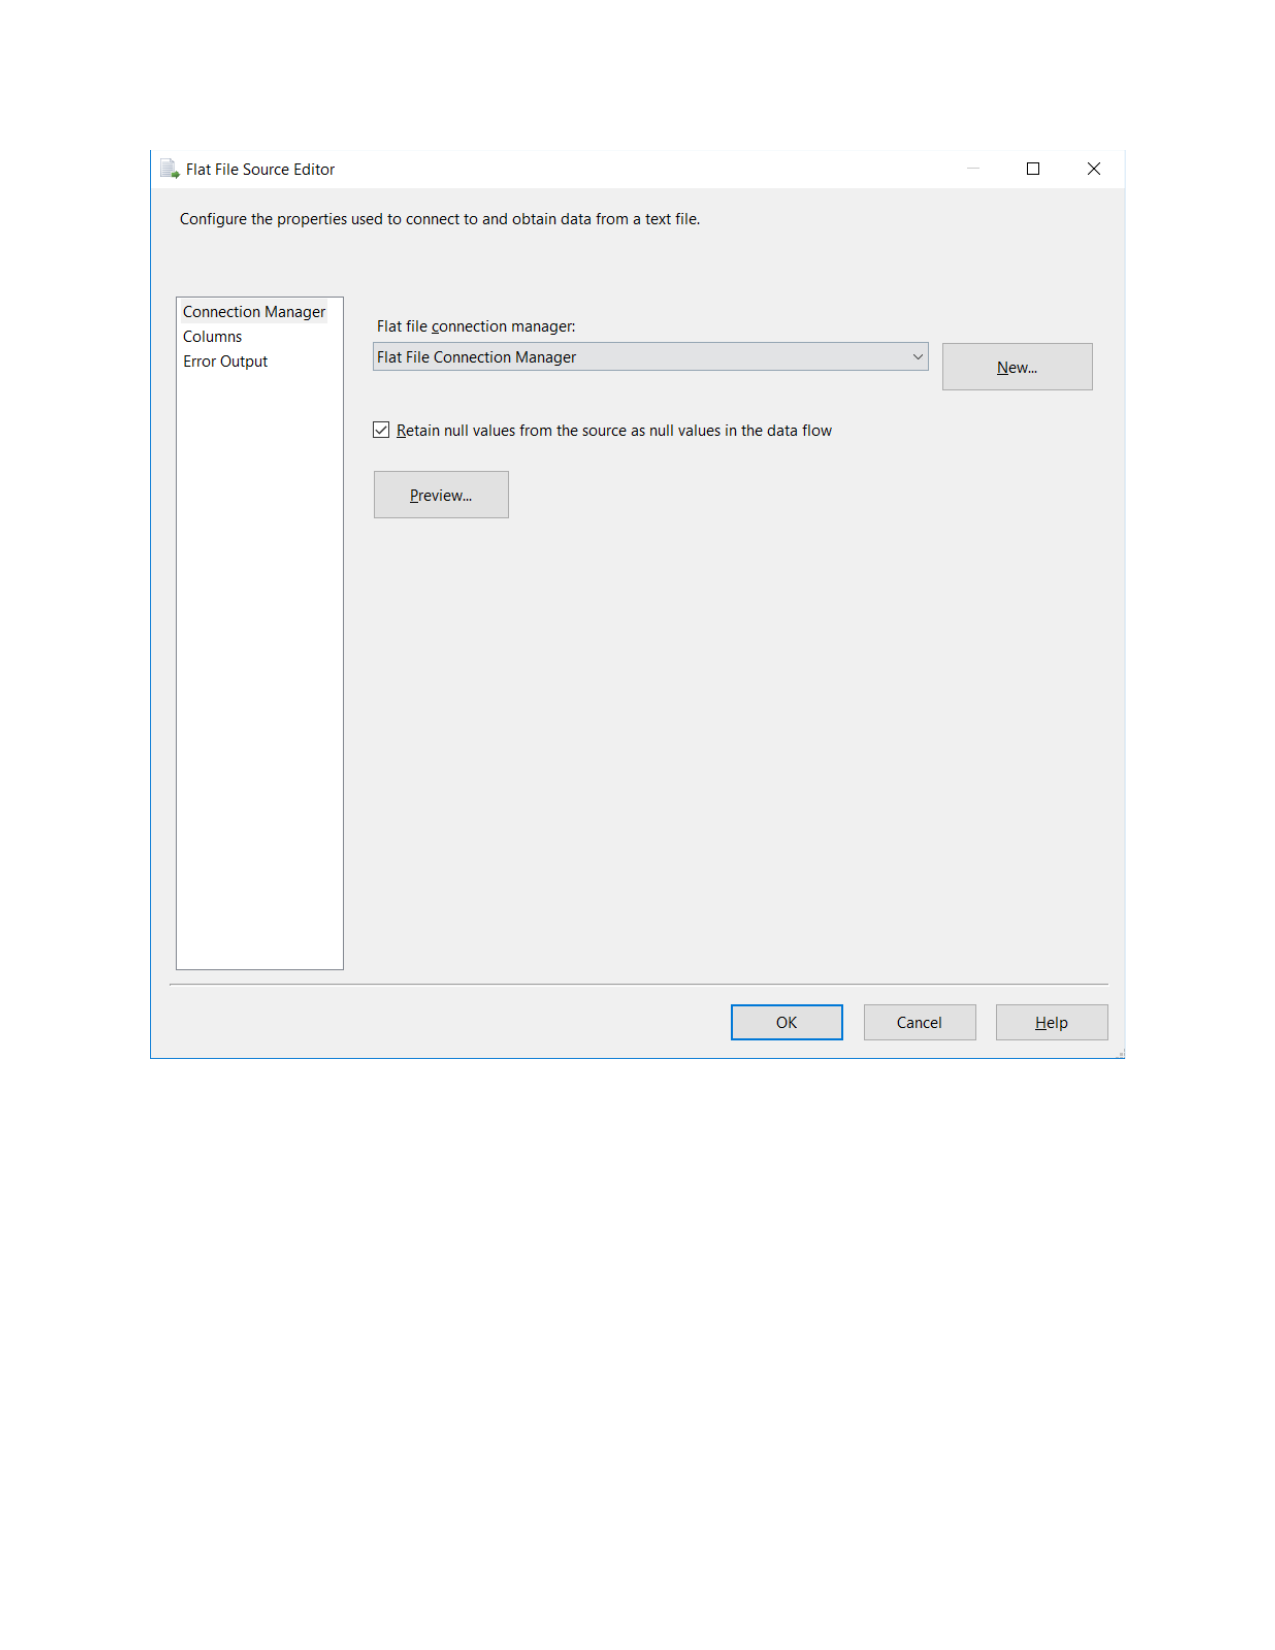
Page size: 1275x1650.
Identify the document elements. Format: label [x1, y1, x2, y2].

picture [150, 150, 1125, 1059]
